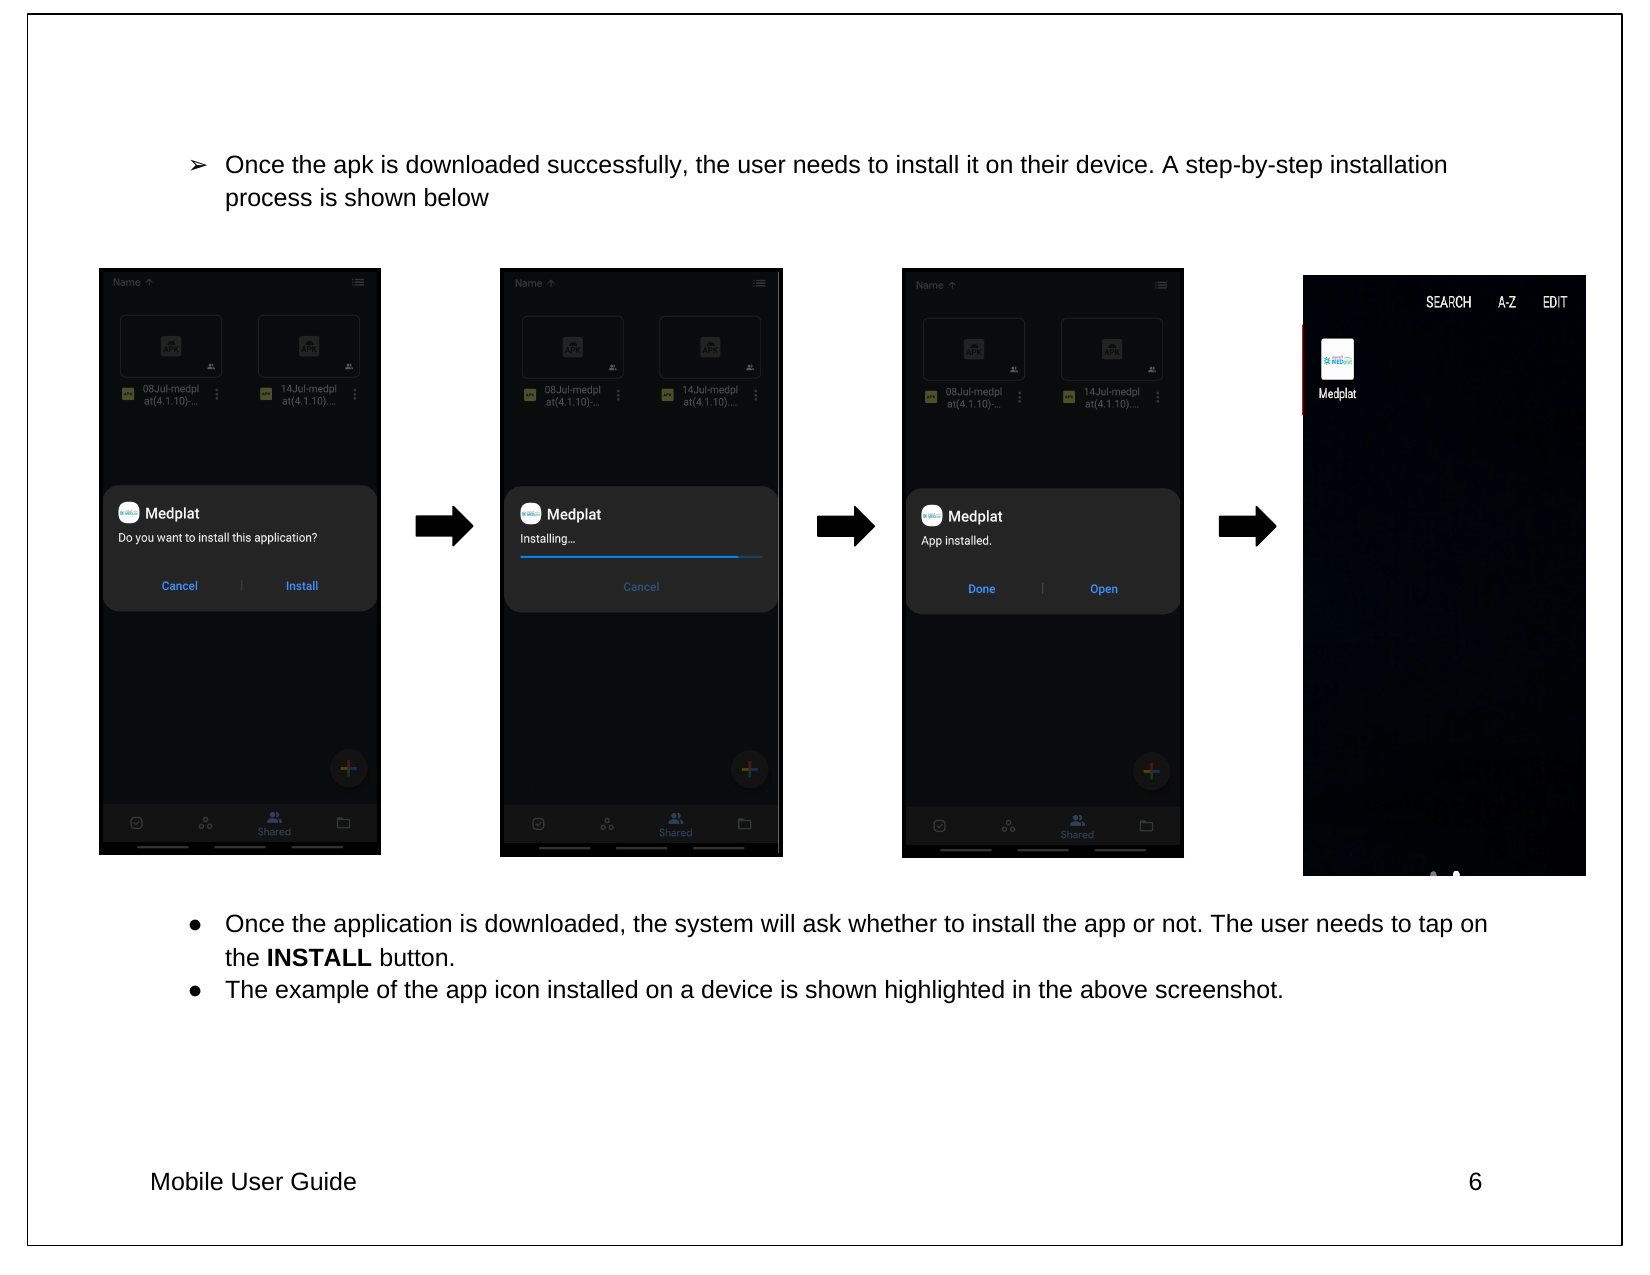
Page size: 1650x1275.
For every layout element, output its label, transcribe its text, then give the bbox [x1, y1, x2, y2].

picture [103, 272, 377, 851]
list Once the application is downloaded, the system will ask whether to install the app or not. The user needs to tap on the INSTALL button. [187, 909, 1500, 971]
picture [906, 272, 1180, 854]
list Once the apk is downloaded successfully, the user needs to install it on their device. A step-by-step installation process is shown below [187, 150, 1500, 212]
picture [504, 272, 779, 853]
list The example of the app icon installed on a device is shown highlighted in the above screenshot. [187, 976, 1500, 1004]
picture [1303, 275, 1586, 876]
